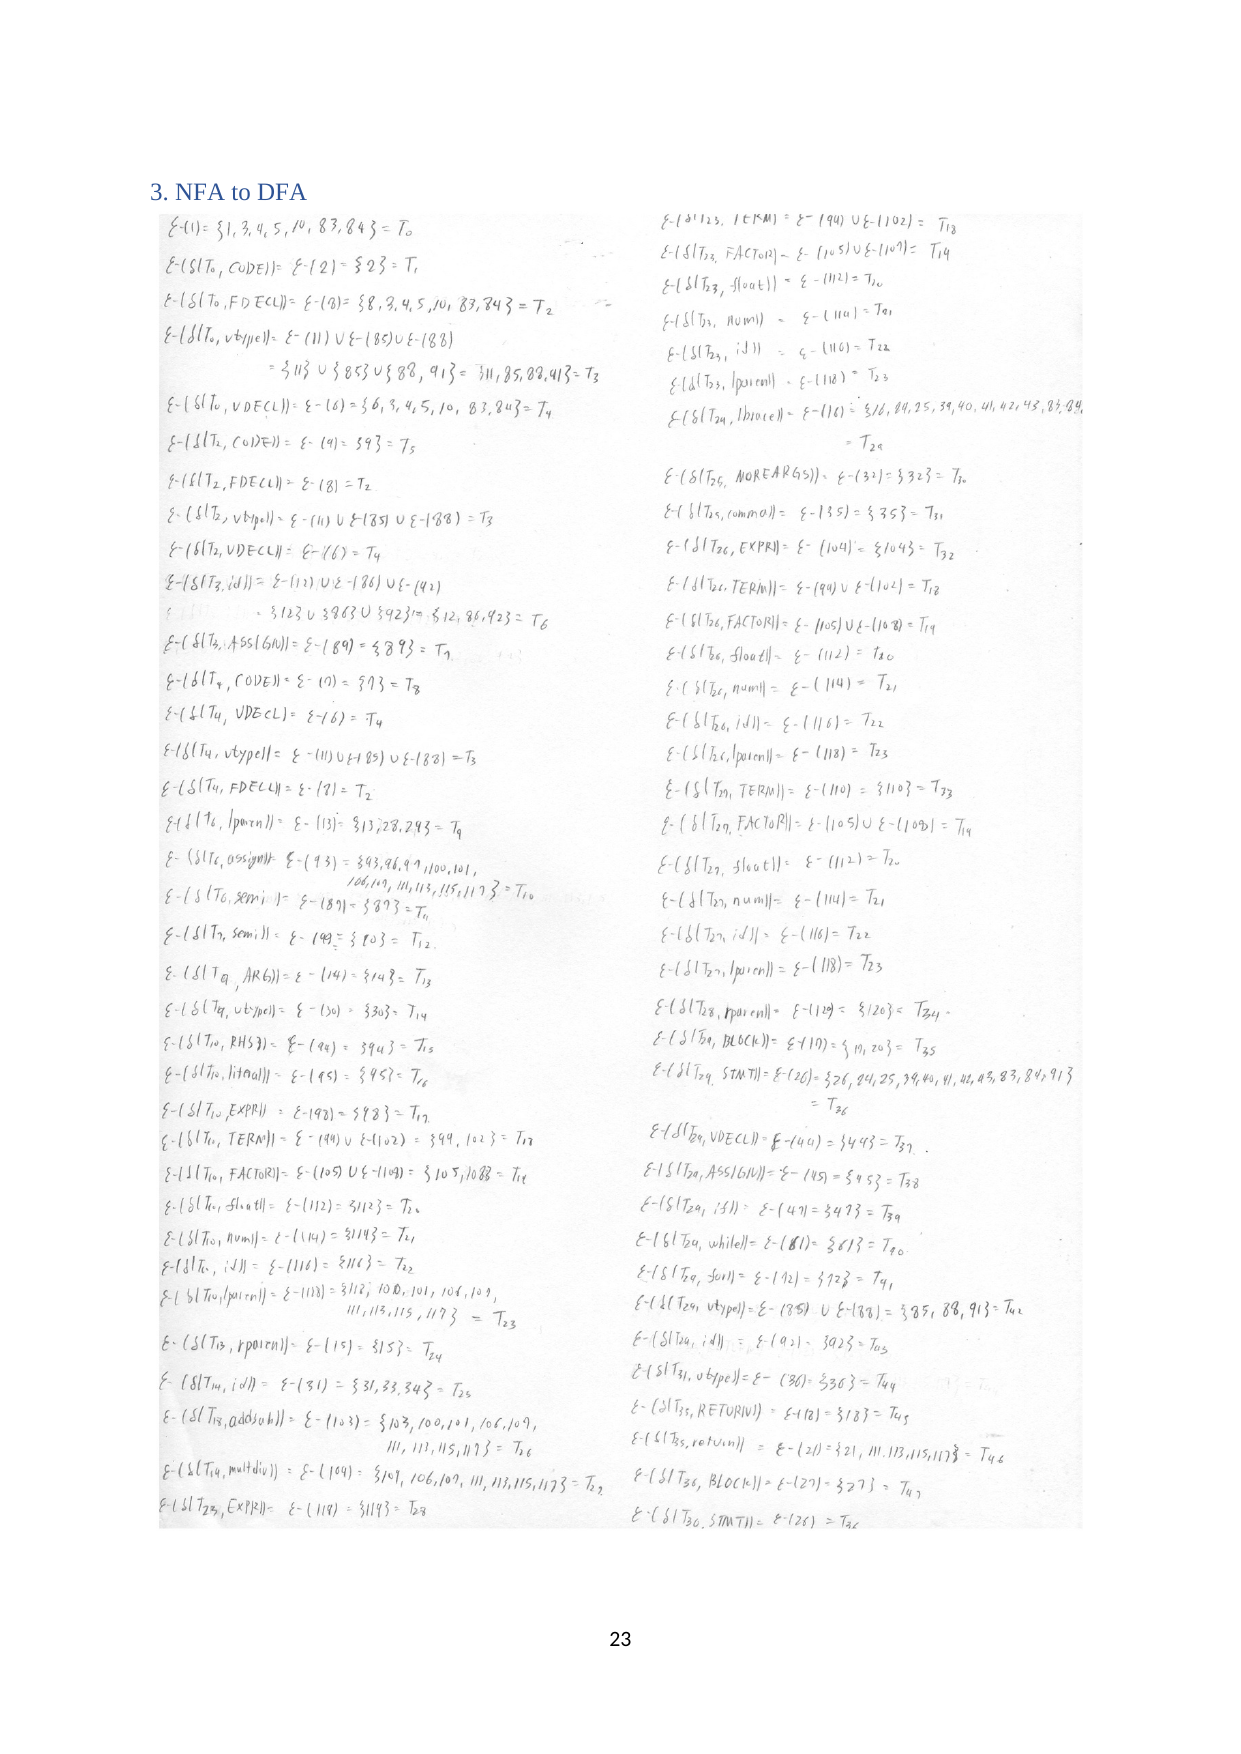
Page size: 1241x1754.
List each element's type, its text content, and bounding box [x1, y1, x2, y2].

picture [150, 206, 1091, 1531]
subtitle 3. NFA to DFA [150, 177, 1090, 206]
